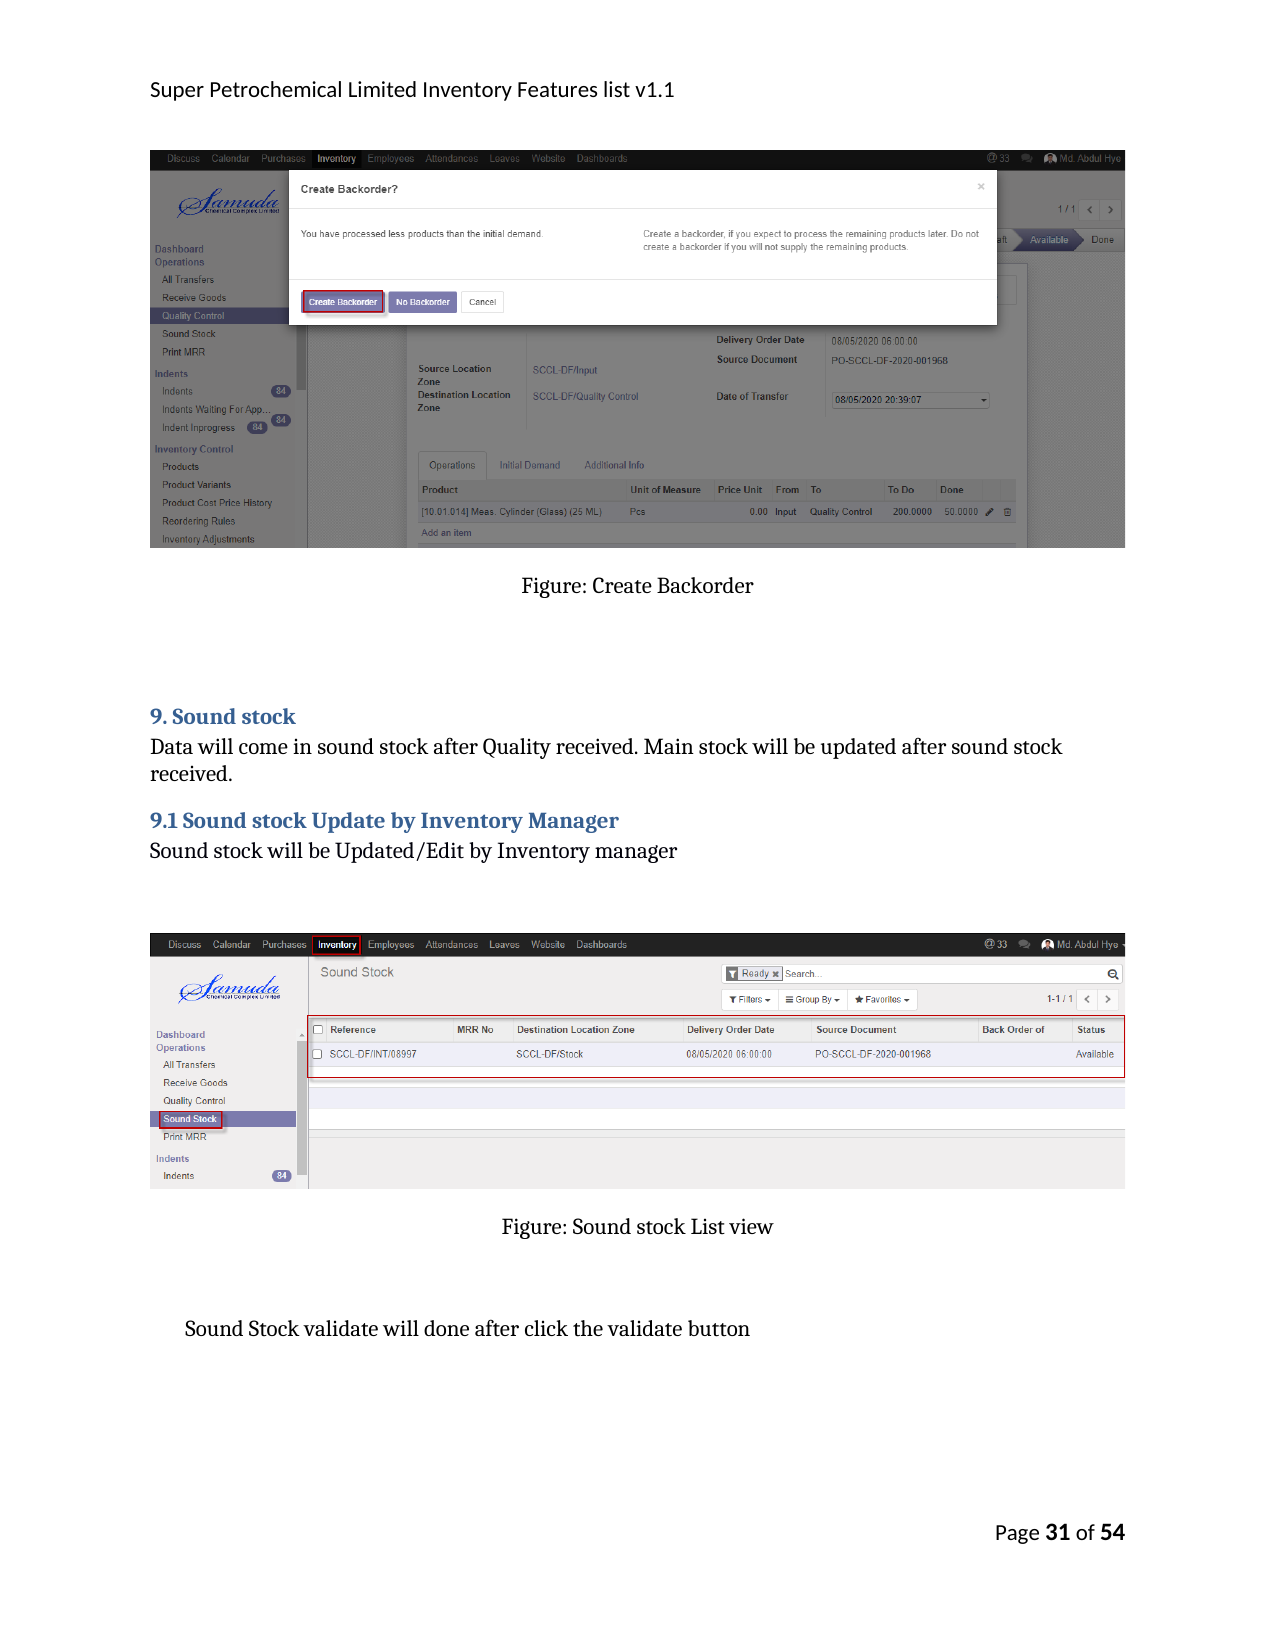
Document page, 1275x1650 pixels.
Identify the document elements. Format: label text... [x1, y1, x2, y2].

text Figure: Create Backorder [150, 572, 1125, 599]
subtitle 9.1 Sound stock Update by Inventory Manager [150, 807, 1125, 834]
text Figure: Sound stock List view [150, 1214, 1125, 1240]
picture [150, 150, 1125, 548]
text Sound stock will be Updated/Edit by Inventory manager [150, 838, 1125, 864]
text Data will come in sound stock after Quality received. Main stock will be updated after sound stock received. [150, 734, 1125, 787]
picture [150, 933, 1125, 1189]
text Sound Stock validate will done after click the validate button [150, 1316, 1125, 1342]
subtitle 9. Sound stock [150, 704, 1125, 730]
